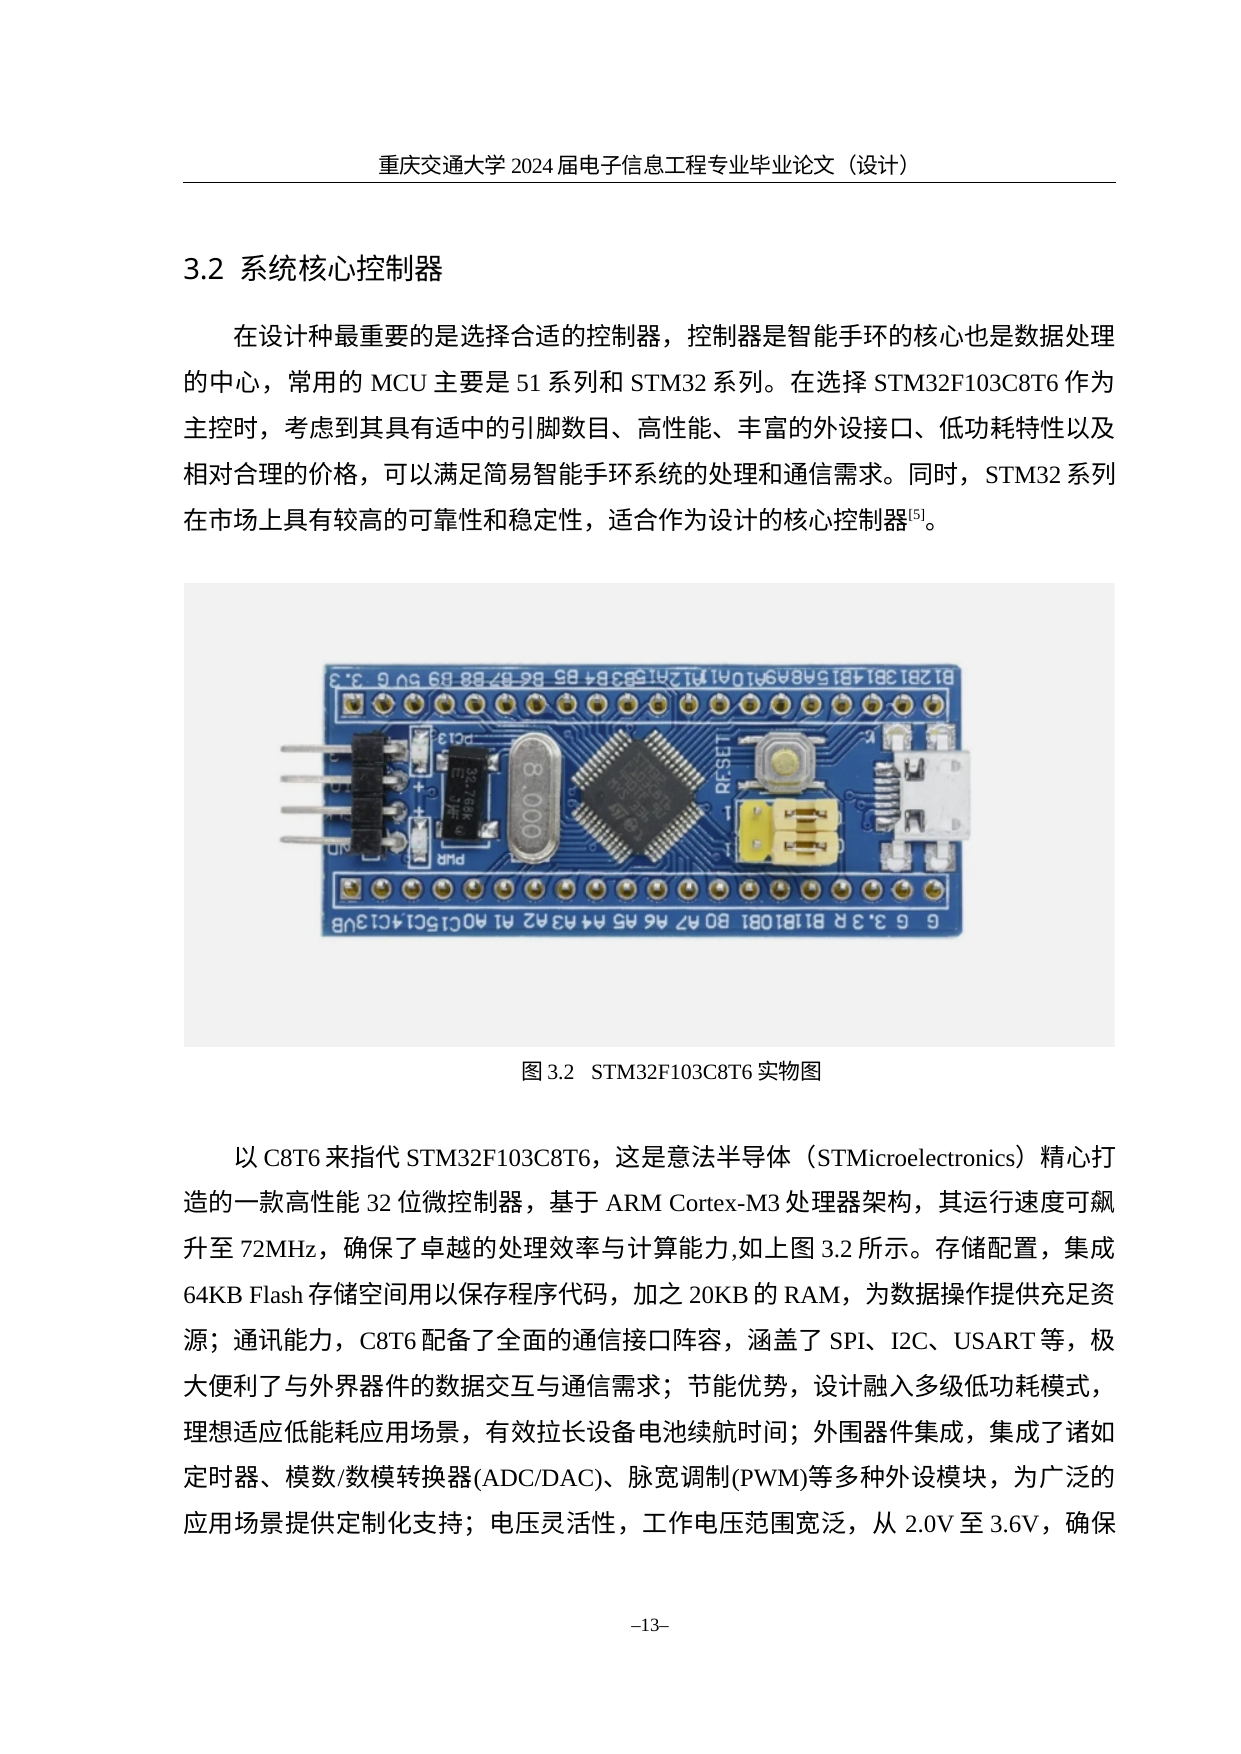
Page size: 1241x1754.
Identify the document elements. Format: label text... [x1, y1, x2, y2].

picture [184, 583, 1116, 1047]
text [183, 1129, 1116, 1542]
text 在设计种最重要的是选择合适的控制器，控制器是智能手环的核心也是数据处理的中心，常用的MCU主要是51系列和STM32系列。在选择STM32F103C8T6作为主控时，考虑到其具有适中的引脚数目、高性能、丰富的外设接口、低功耗特性以及相对合理的价格，可以满足简易智能手环系统的处理和通信需求。同时，STM32系列在市场上具有较高的可靠性和稳定性，适合作为设计的核心控制器[5]。 [183, 309, 1116, 538]
text 图3.2 STM32F103C8T6实物图 [183, 1054, 1116, 1086]
subtitle 3.2 系统核心控制器 [183, 246, 1116, 288]
